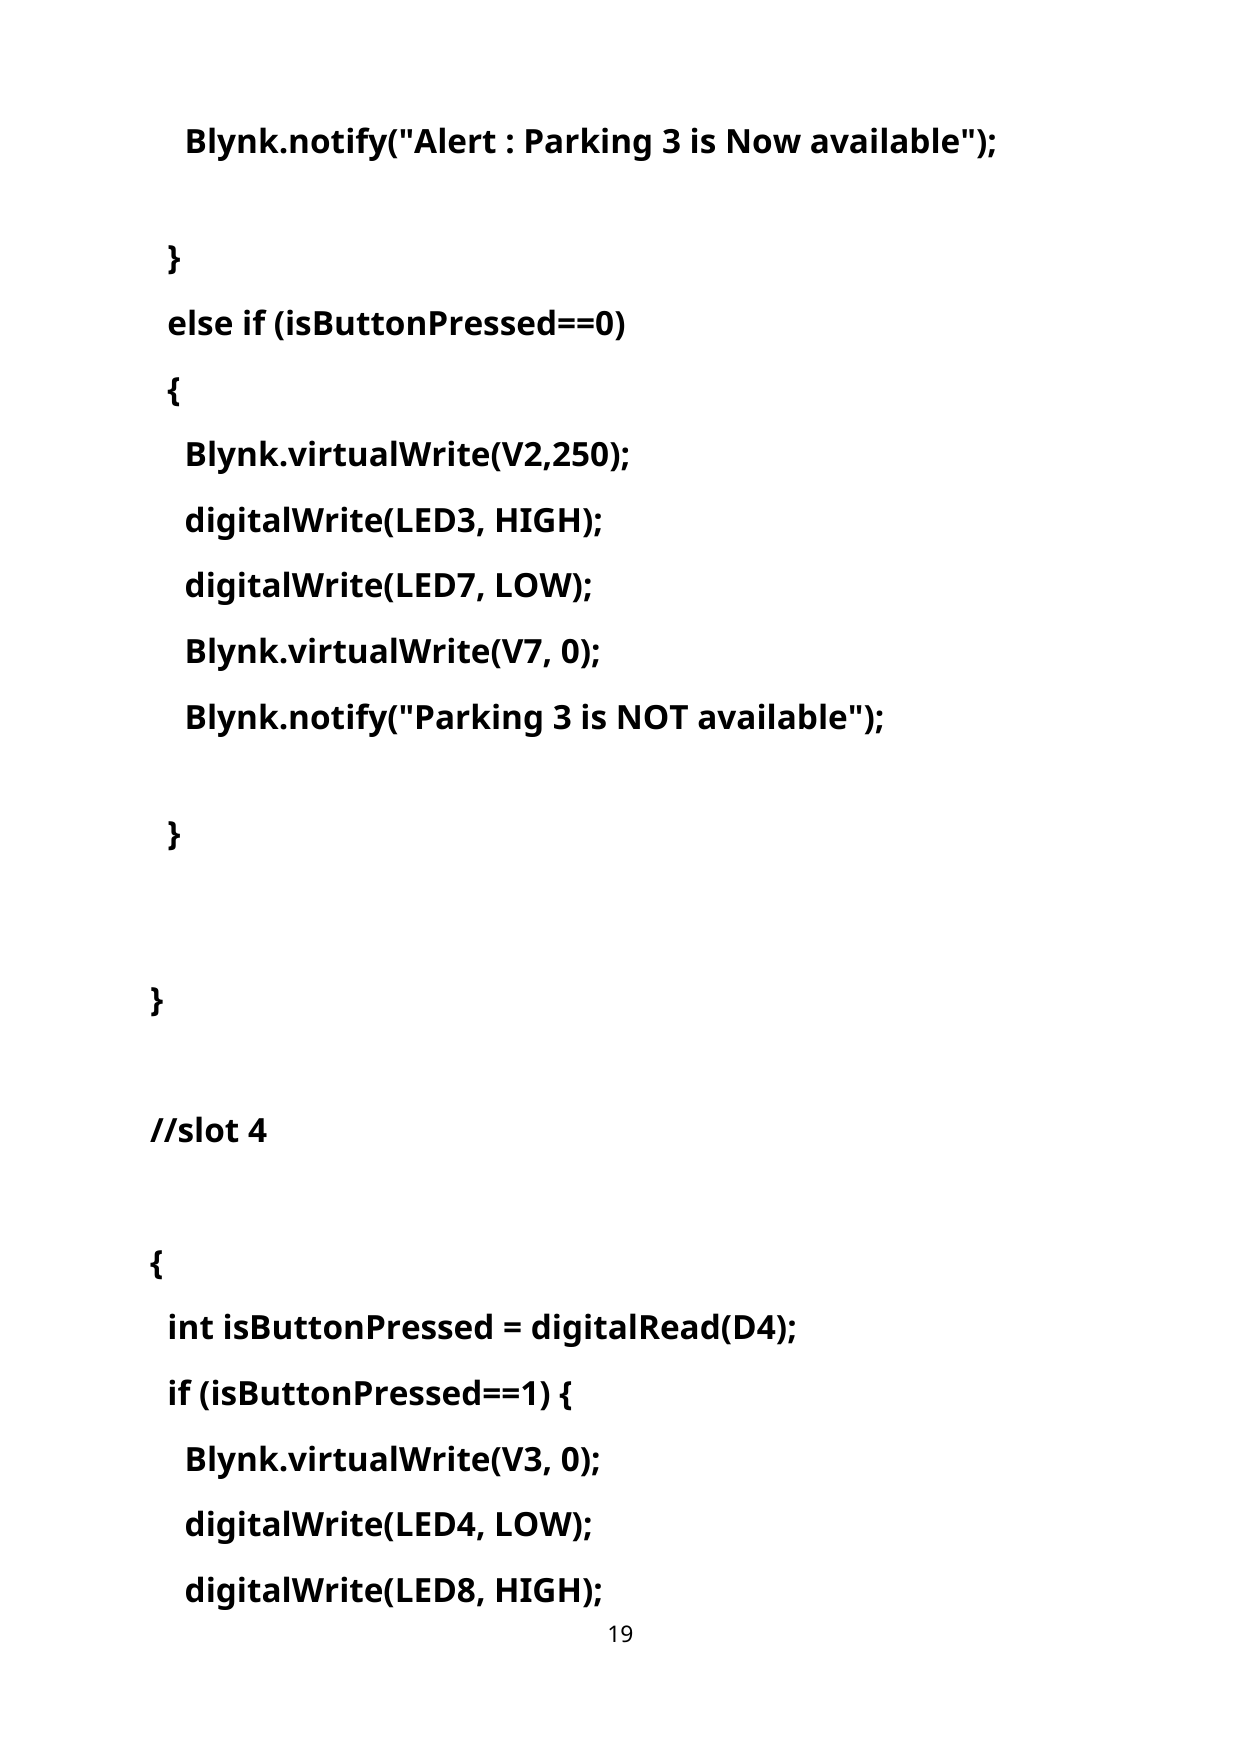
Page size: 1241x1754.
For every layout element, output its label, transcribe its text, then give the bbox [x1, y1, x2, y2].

text digitalWrite(LED3, HIGH); [150, 497, 1090, 542]
text } [150, 976, 1090, 1021]
text digitalWrite(LED8, HIGH); [150, 1567, 1090, 1612]
text if (isButtonPressed==1) { [150, 1370, 1090, 1415]
text { [150, 1238, 1090, 1284]
text else if (isButtonPressed==0) [150, 300, 1090, 345]
text digitalWrite(LED4, LOW); [150, 1501, 1090, 1546]
text Blynk.notify("Parking 3 is NOT available"); [150, 693, 1090, 739]
text //slot 4 [150, 1107, 1090, 1153]
text digitalWrite(LED7, LOW); [150, 562, 1090, 608]
text Blynk.virtualWrite(V3, 0); [150, 1435, 1090, 1481]
text Blynk.notify("Alert : Parking 3 is Now available"); [150, 118, 1090, 163]
text int isButtonPressed = digitalRead(D4); [150, 1304, 1090, 1349]
text { [150, 365, 1090, 411]
text Blynk.virtualWrite(V7, 0); [150, 628, 1090, 673]
text } [150, 234, 1090, 279]
text Blynk.virtualWrite(V2,250); [150, 431, 1090, 476]
text } [150, 809, 1090, 855]
